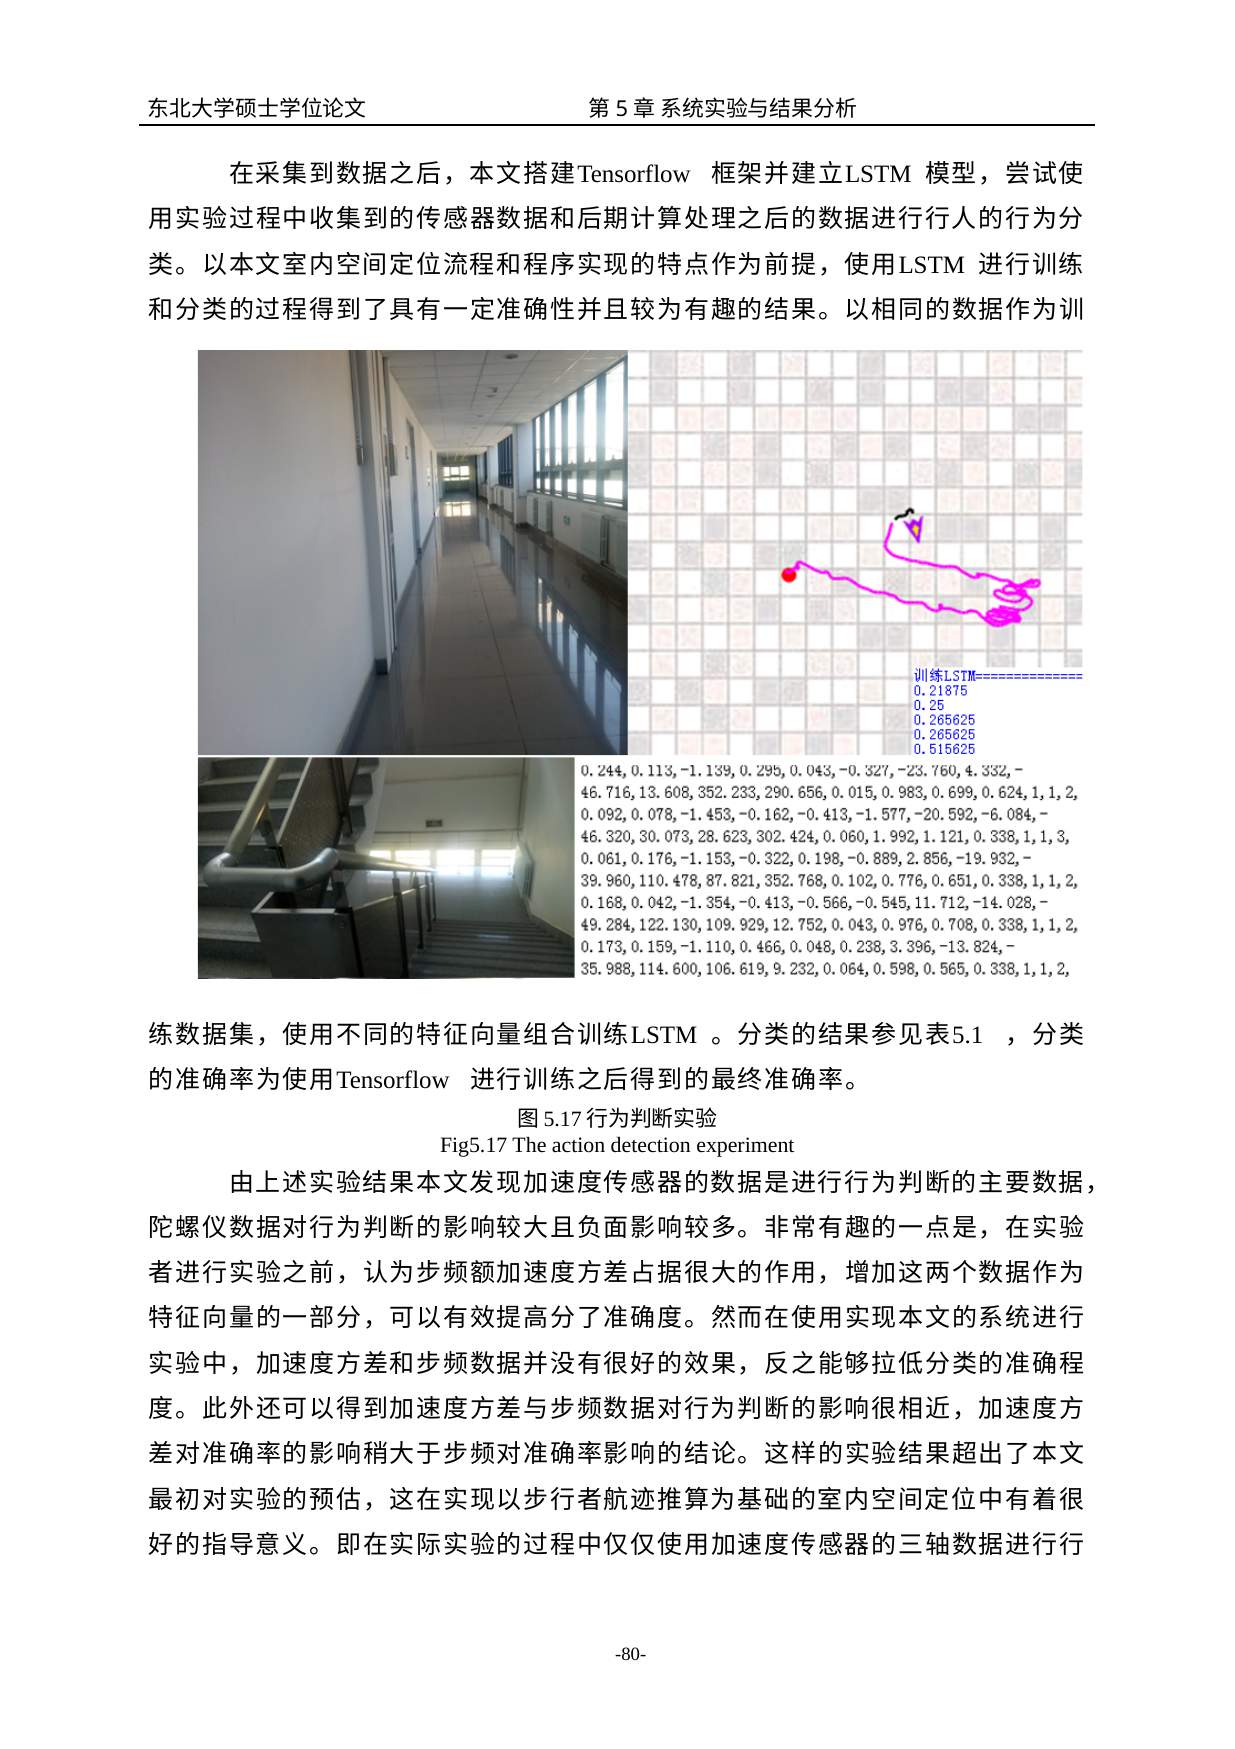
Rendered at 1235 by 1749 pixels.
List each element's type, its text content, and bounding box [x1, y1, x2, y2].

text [149, 1157, 1086, 1565]
text 图5.17行为判断实验 [149, 1101, 1086, 1132]
picture [197, 350, 1083, 979]
text Fig5.17 The action detection experiment [149, 1132, 1086, 1157]
